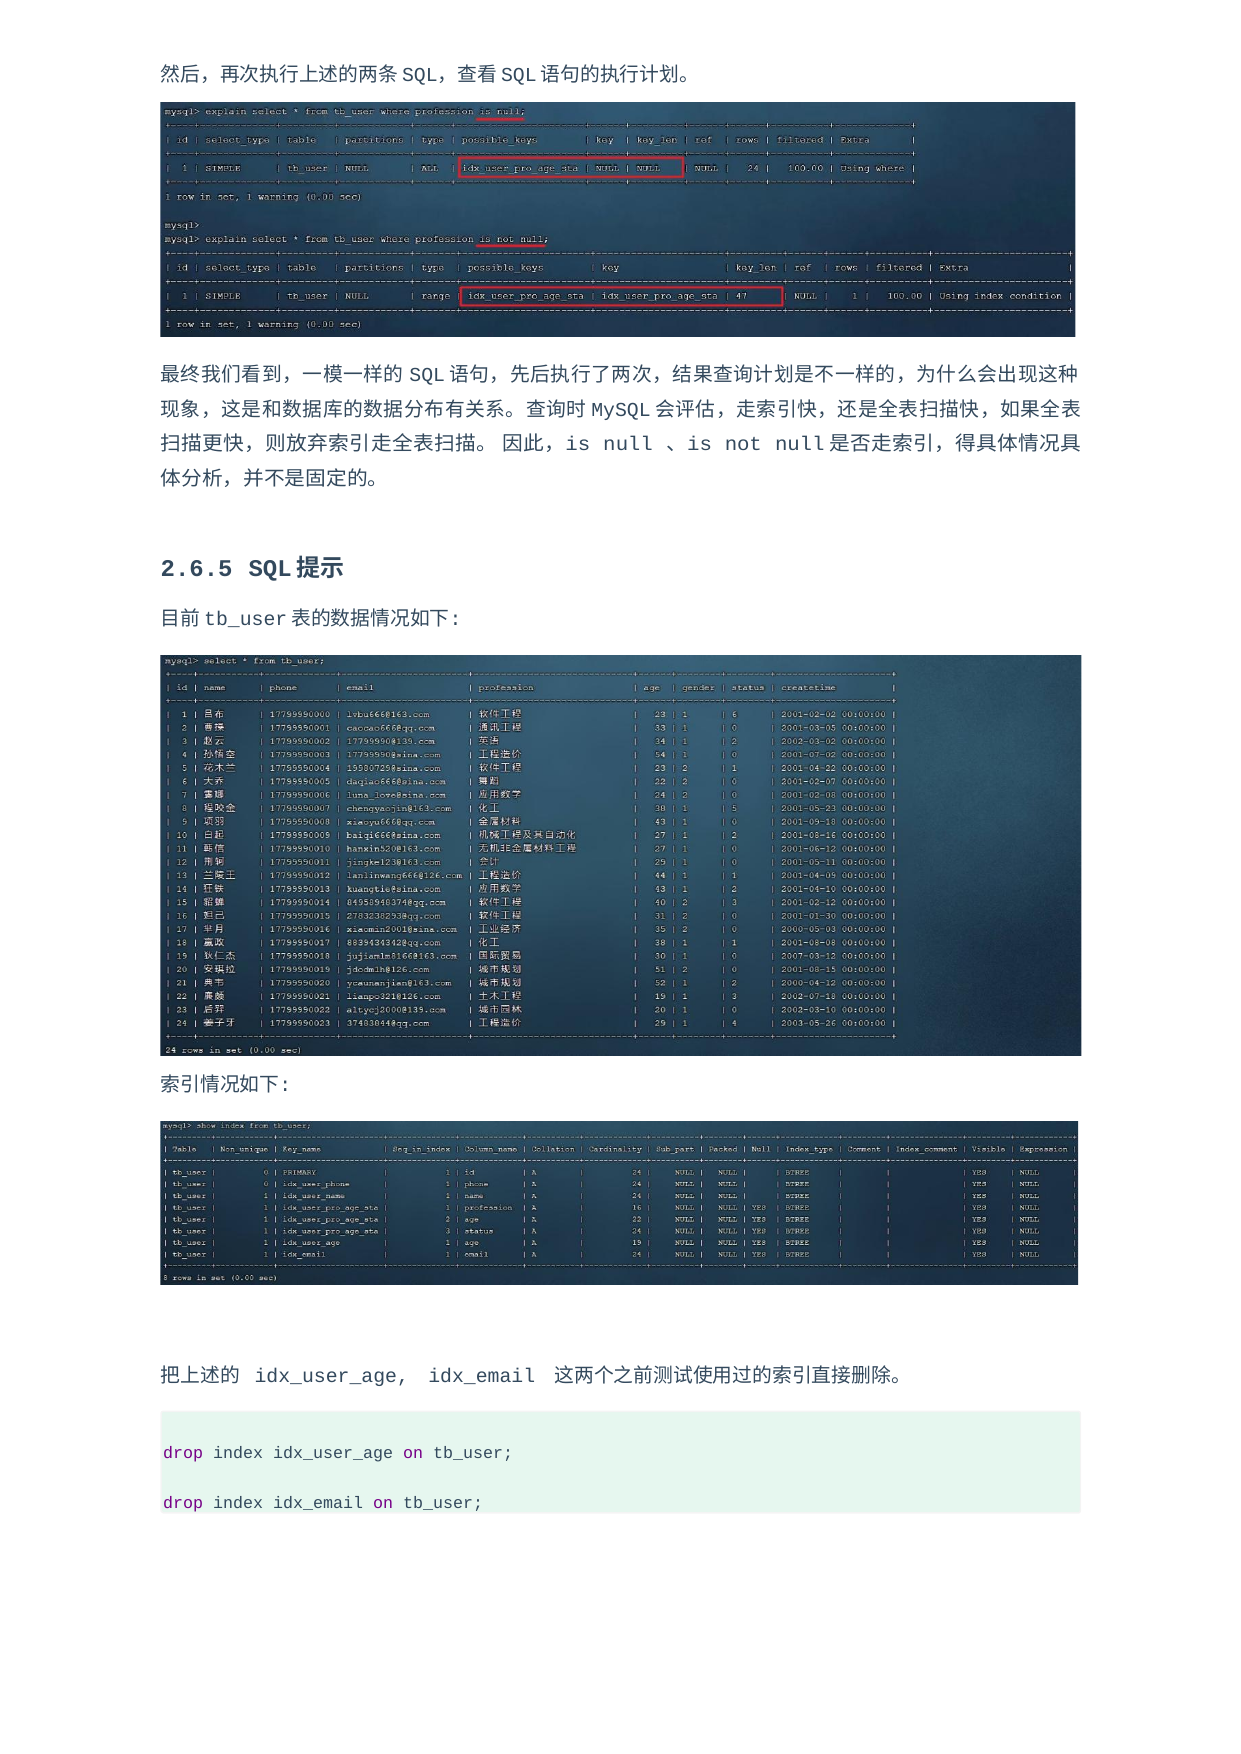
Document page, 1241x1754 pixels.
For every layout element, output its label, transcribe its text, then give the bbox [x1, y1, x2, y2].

picture [160, 655, 1082, 1056]
picture [160, 1121, 1079, 1285]
picture [160, 102, 1076, 337]
text 目前tb_user表的数据情况如下: [160, 602, 1094, 631]
text 然后，再次执行上述的两条SQL，查看SQL语句的执行计划。 [160, 59, 1094, 88]
text 把上述的 idx_user_age, idx_email 这两个之前测试使用过的索引直接删除。 [160, 1359, 1094, 1388]
subtitle SQL提示 [160, 548, 1094, 583]
